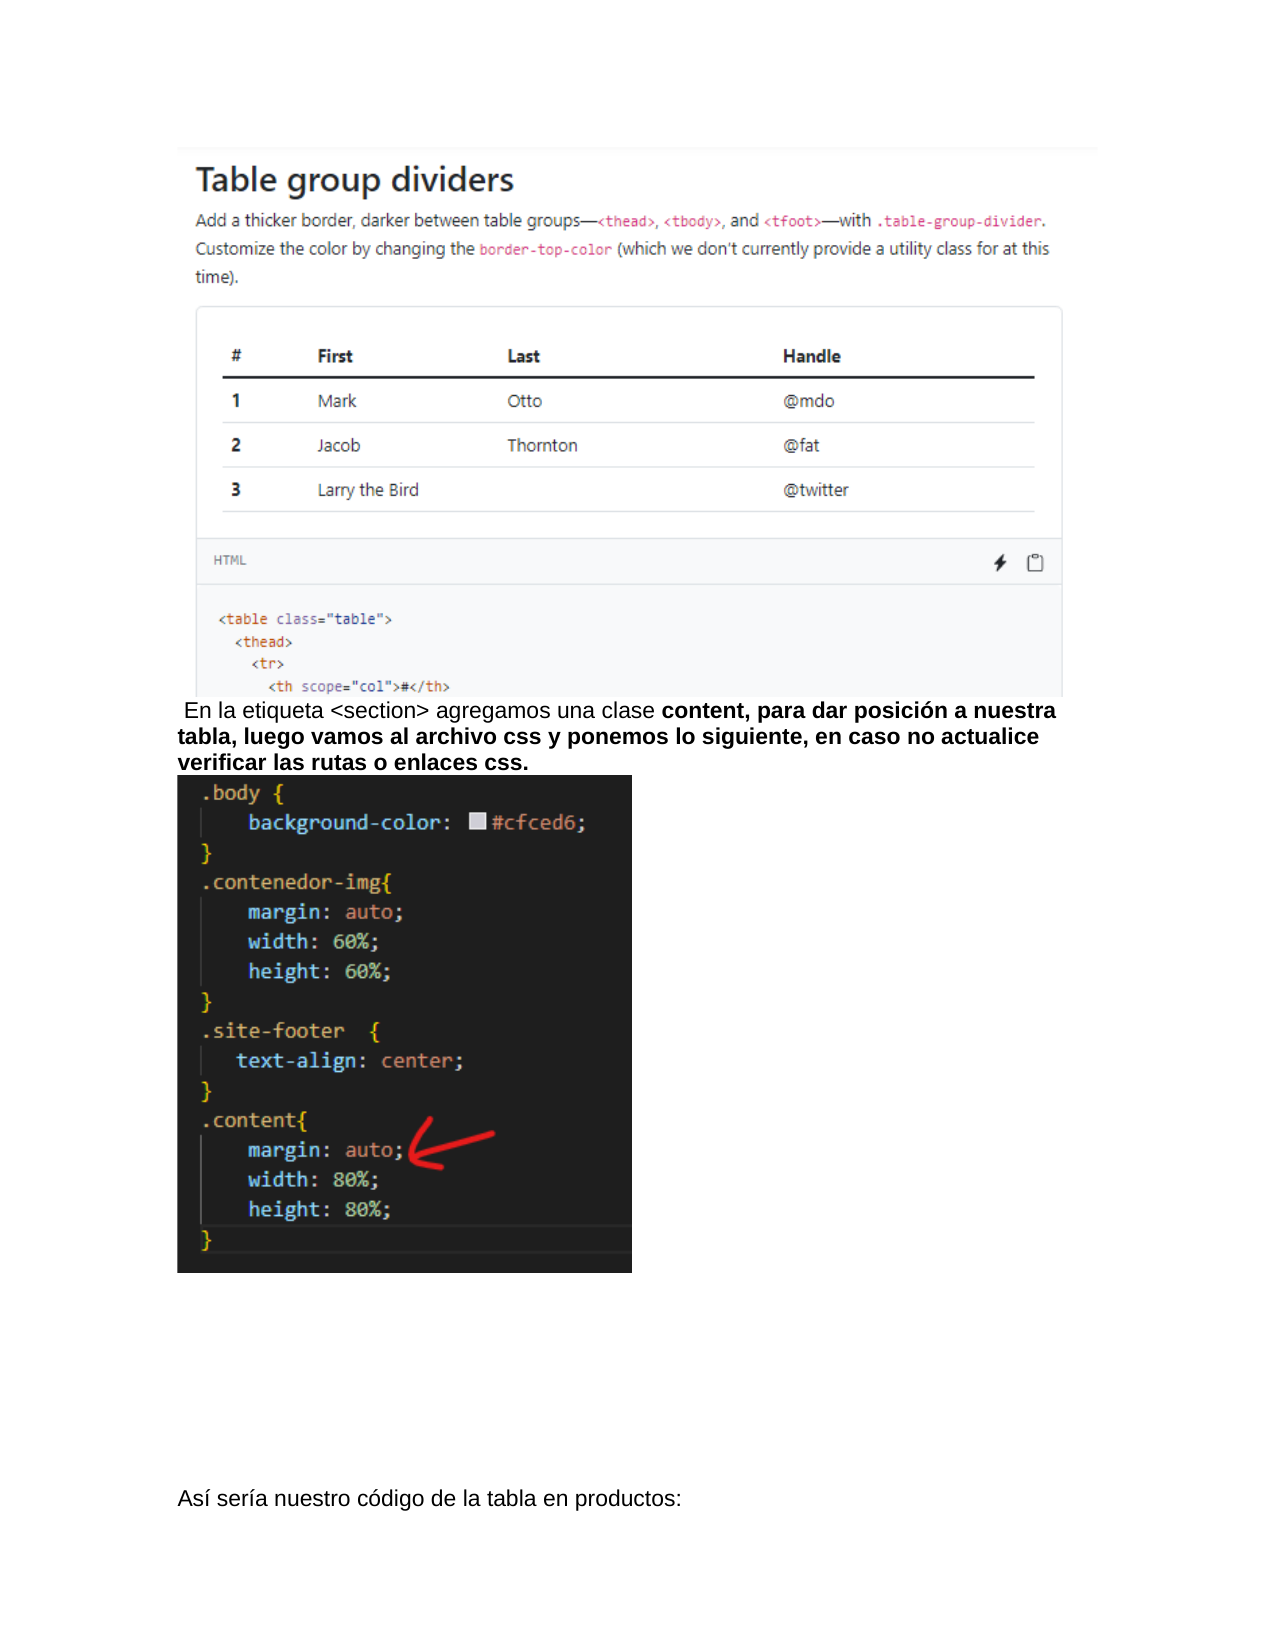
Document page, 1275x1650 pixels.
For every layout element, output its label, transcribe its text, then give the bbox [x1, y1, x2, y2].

picture [177, 147, 1098, 697]
text Así sería nuestro código de la tabla en productos: [177, 1485, 1098, 1512]
text En la etiqueta <section> agregamos una clase content, para dar posición a nuestra tabla, luego vamos al archivo css y ponemos lo siguiente, en caso no actualice verificar las rutas o enlaces css. [177, 697, 1098, 776]
picture [177, 775, 632, 1273]
